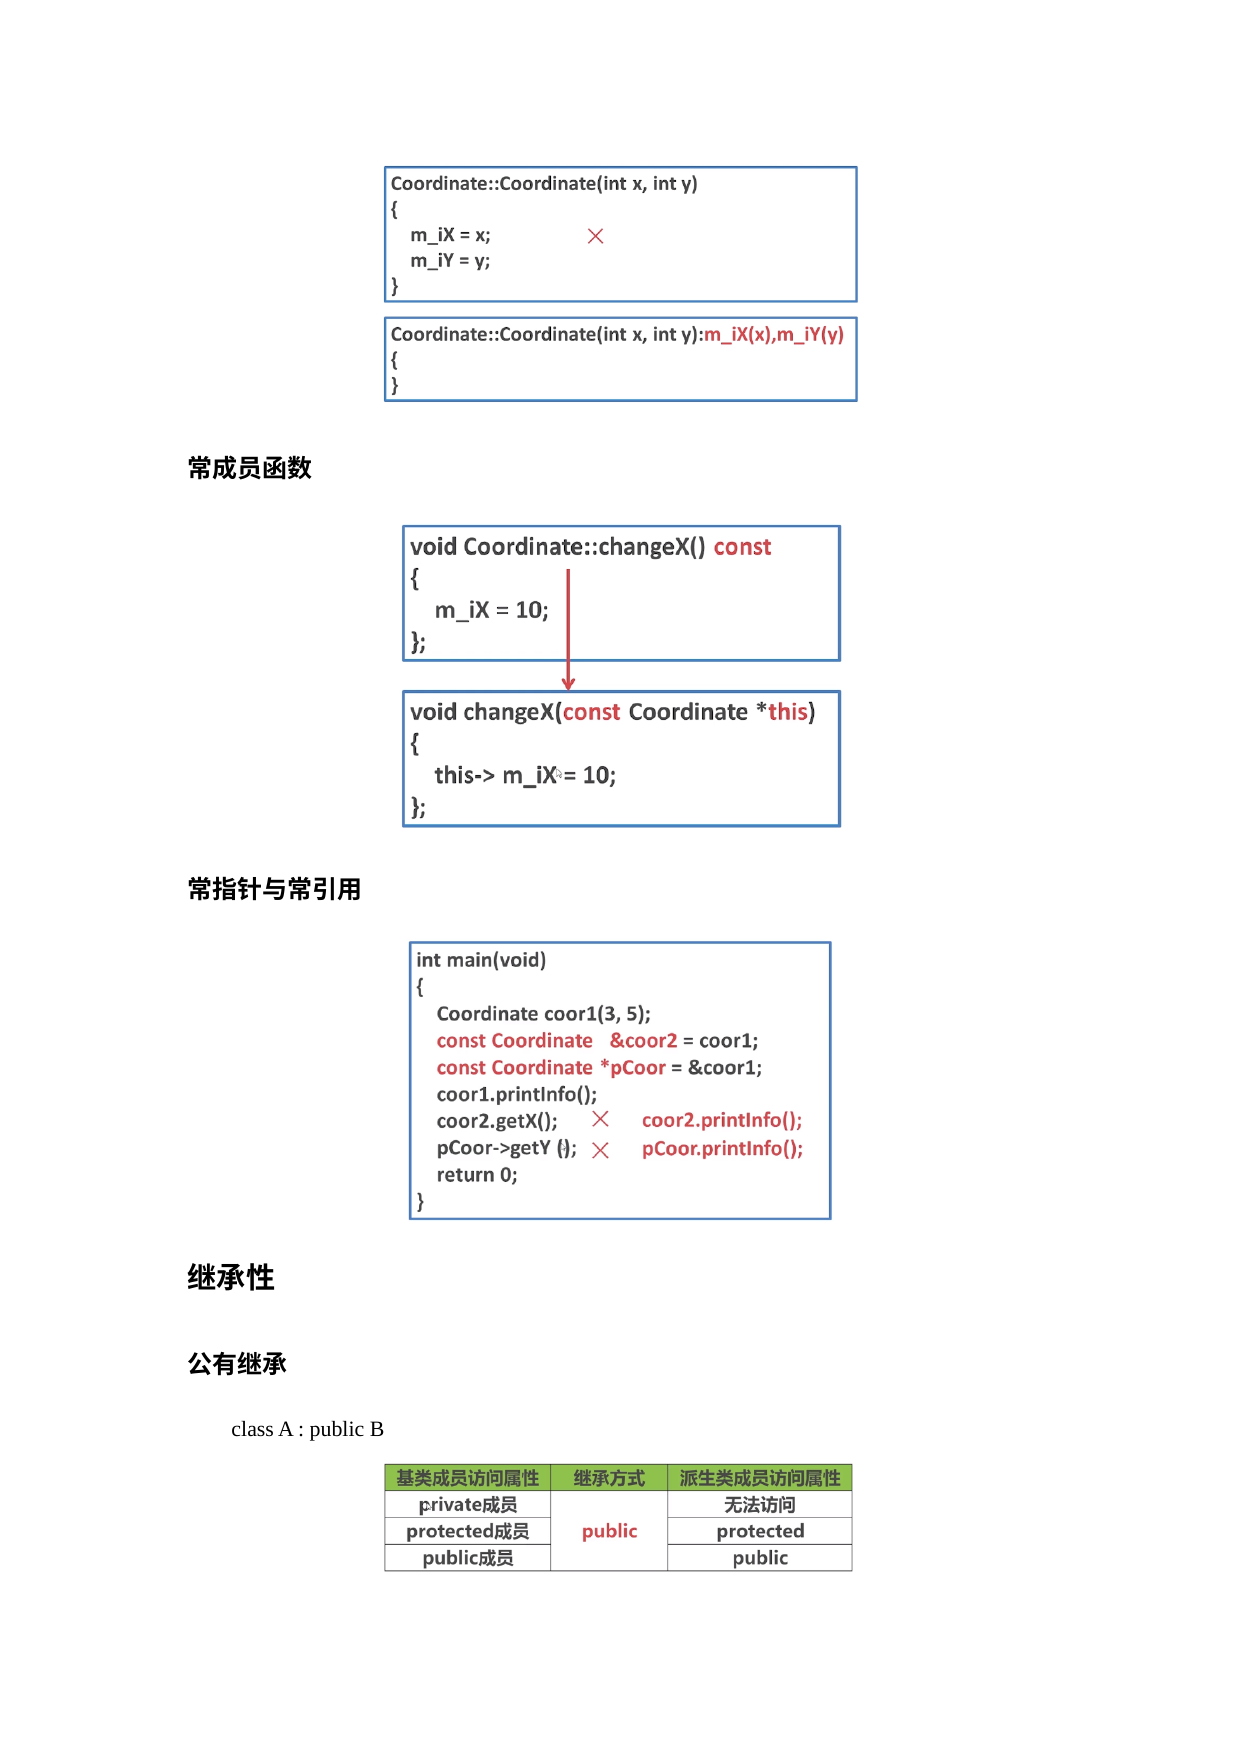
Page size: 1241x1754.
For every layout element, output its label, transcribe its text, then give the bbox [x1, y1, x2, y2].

picture [377, 1457, 863, 1581]
subtitle 常指针与常引用 [187, 855, 1053, 920]
subtitle 常成员函数 [187, 434, 1053, 499]
picture [405, 938, 836, 1222]
picture [395, 517, 845, 832]
picture [379, 162, 861, 405]
subtitle 继承性 [187, 1243, 1053, 1308]
text class A : public B [187, 1413, 1053, 1445]
subtitle 公有继承 [187, 1330, 1053, 1395]
